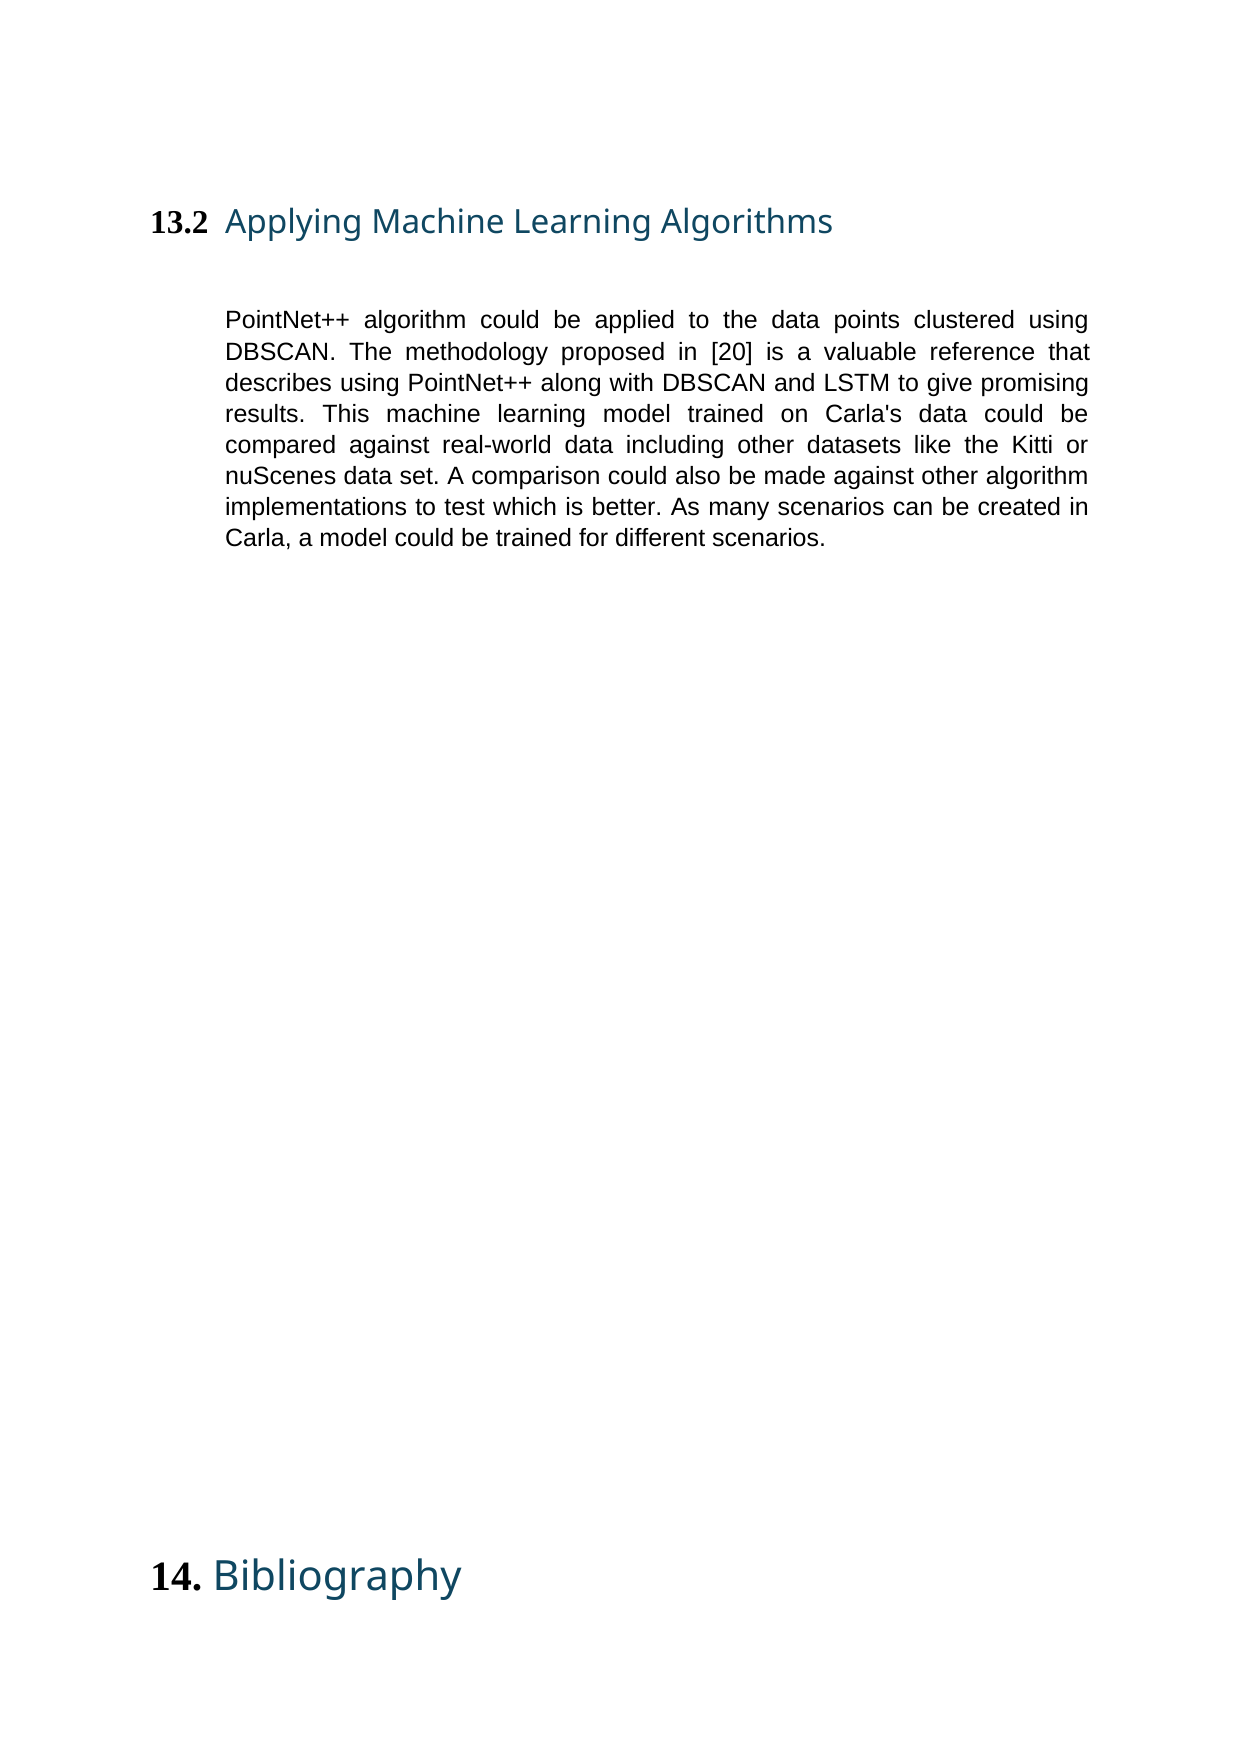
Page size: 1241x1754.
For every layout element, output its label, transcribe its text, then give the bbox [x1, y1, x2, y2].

list PointNet++ algorithm could be applied to the data points clustered using DBSCAN. The methodology proposed in is a valuable reference that describes using PointNet++ along with DBSCAN and LSTM to give promising results. This machine learning model trained on Carla's data could be compared against real-world data including other datasets like the Kitti or nuScenes data set. A comparison could also be made against other algorithm implementations to test which is better. As many scenarios can be created in Carla, a model could be trained for different scenarios. [225, 305, 1090, 551]
subtitle Applying Machine Learning Algorithms [150, 198, 1090, 243]
